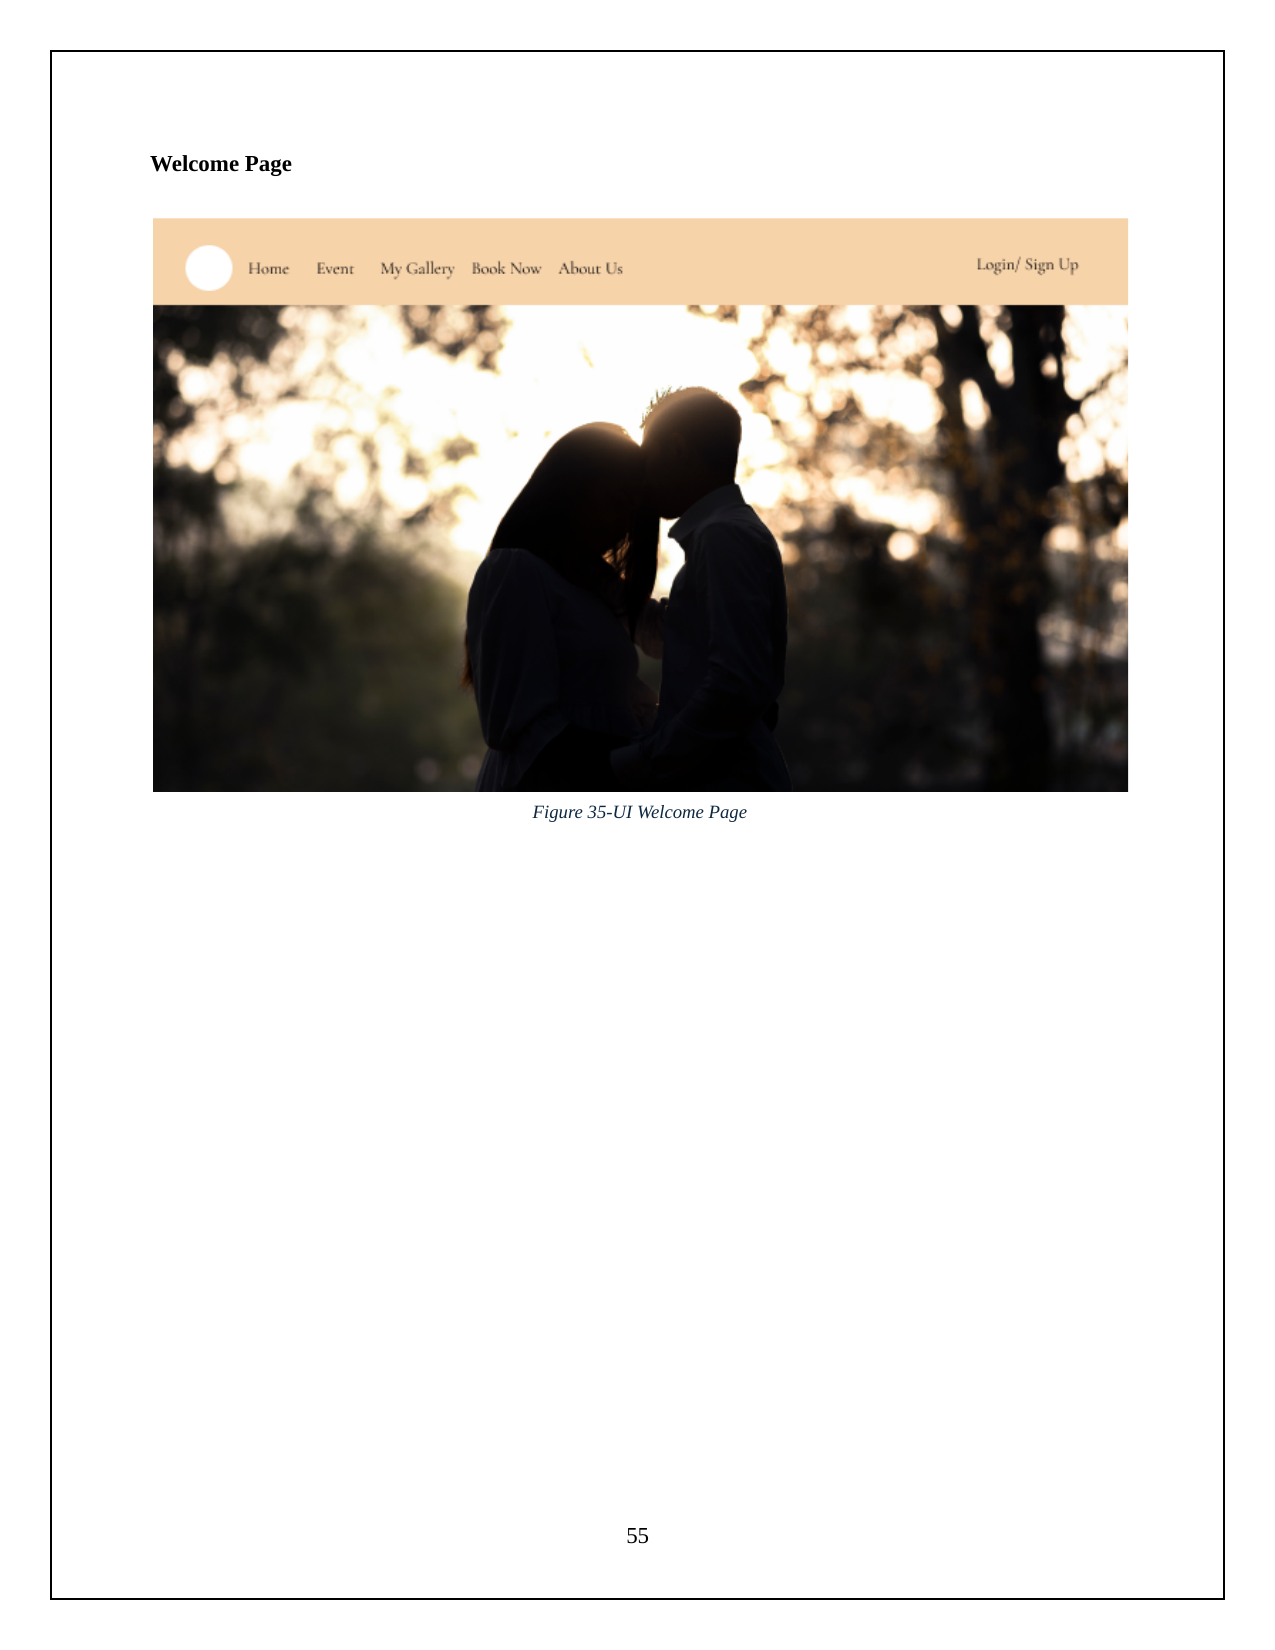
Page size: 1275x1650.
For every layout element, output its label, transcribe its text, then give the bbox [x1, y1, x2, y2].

text Welcome Page [150, 150, 1125, 176]
picture [153, 217, 1129, 792]
